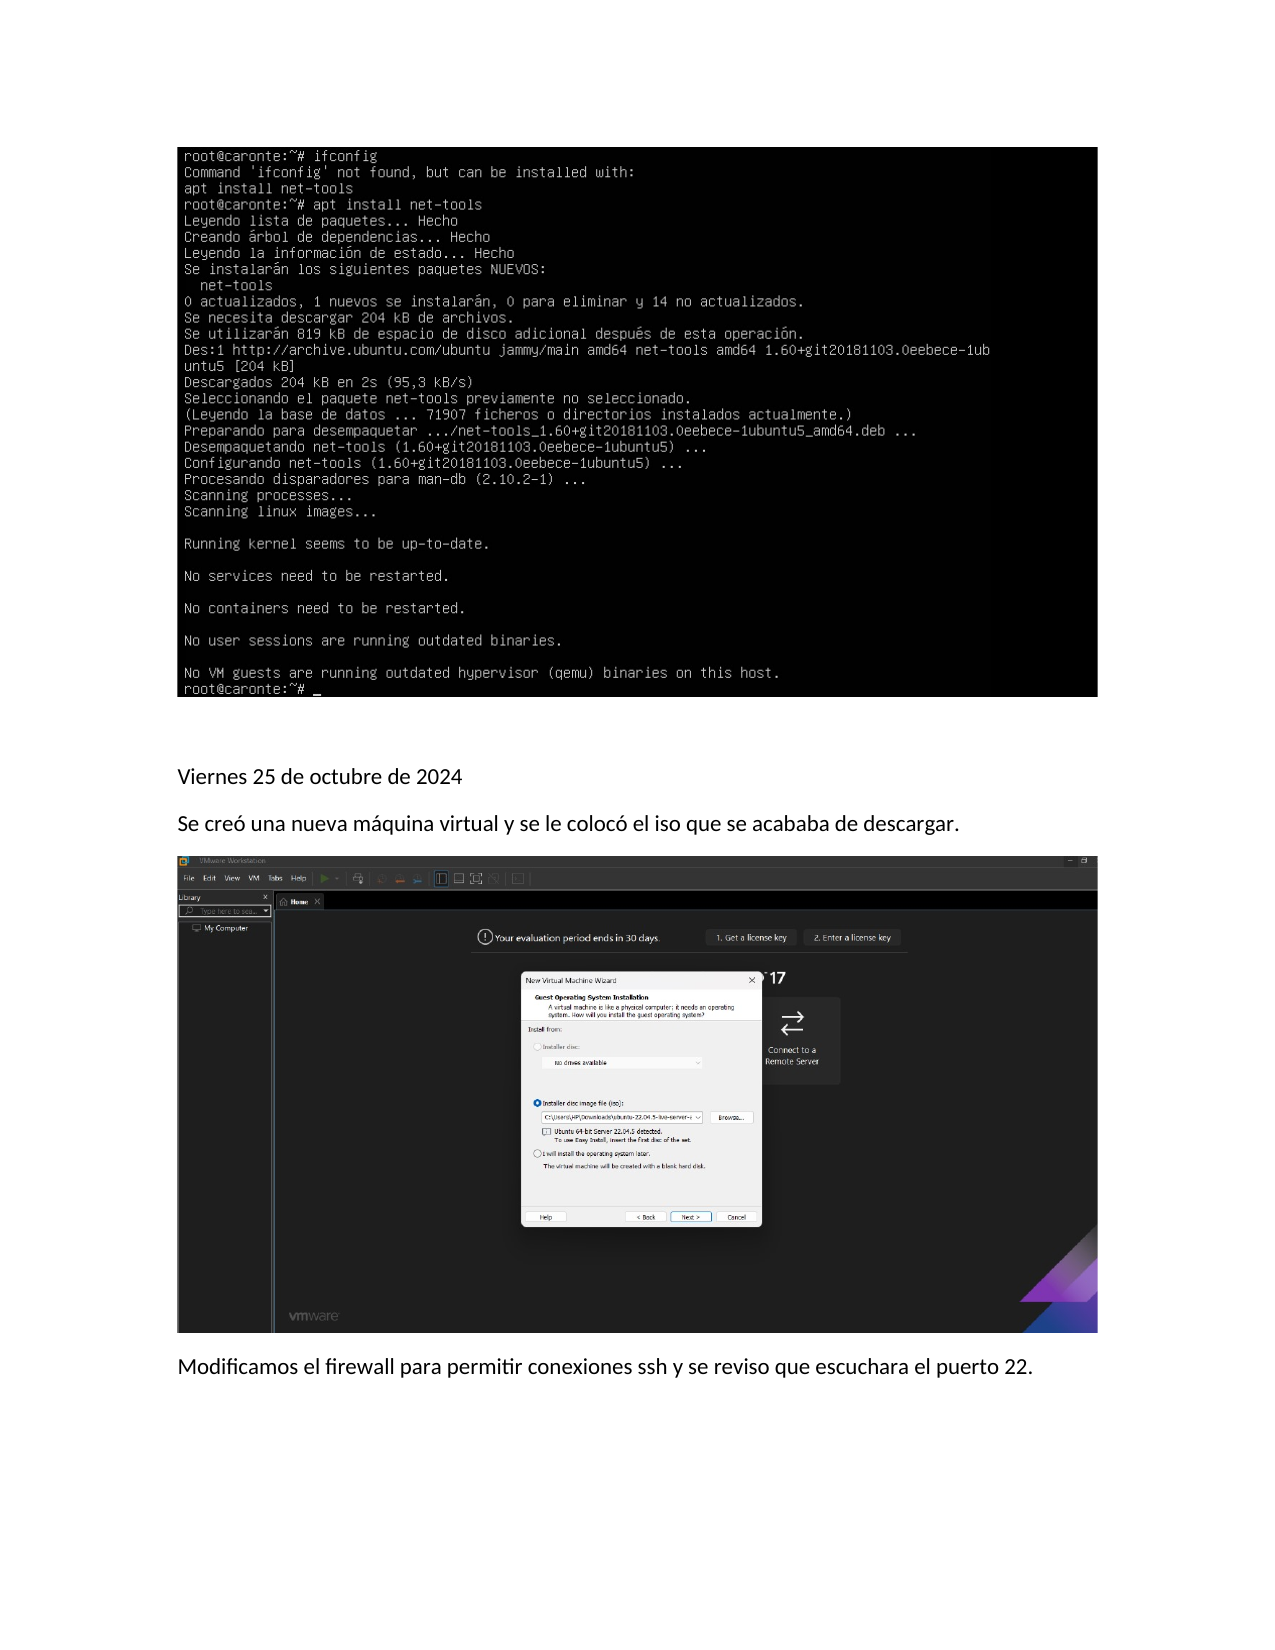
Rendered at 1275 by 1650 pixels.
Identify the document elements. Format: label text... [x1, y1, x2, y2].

text Modificamos el firewall para permitir conexiones ssh y se reviso que escuchara el puerto 22. [177, 1352, 1098, 1380]
picture [177, 147, 1098, 697]
text Se creó una nueva máquina virtual y se le colocó el iso que se acababa de descargar. [177, 809, 1098, 837]
text Viernes 25 de octubre de 2024 [177, 762, 1098, 790]
picture [177, 856, 1098, 1333]
